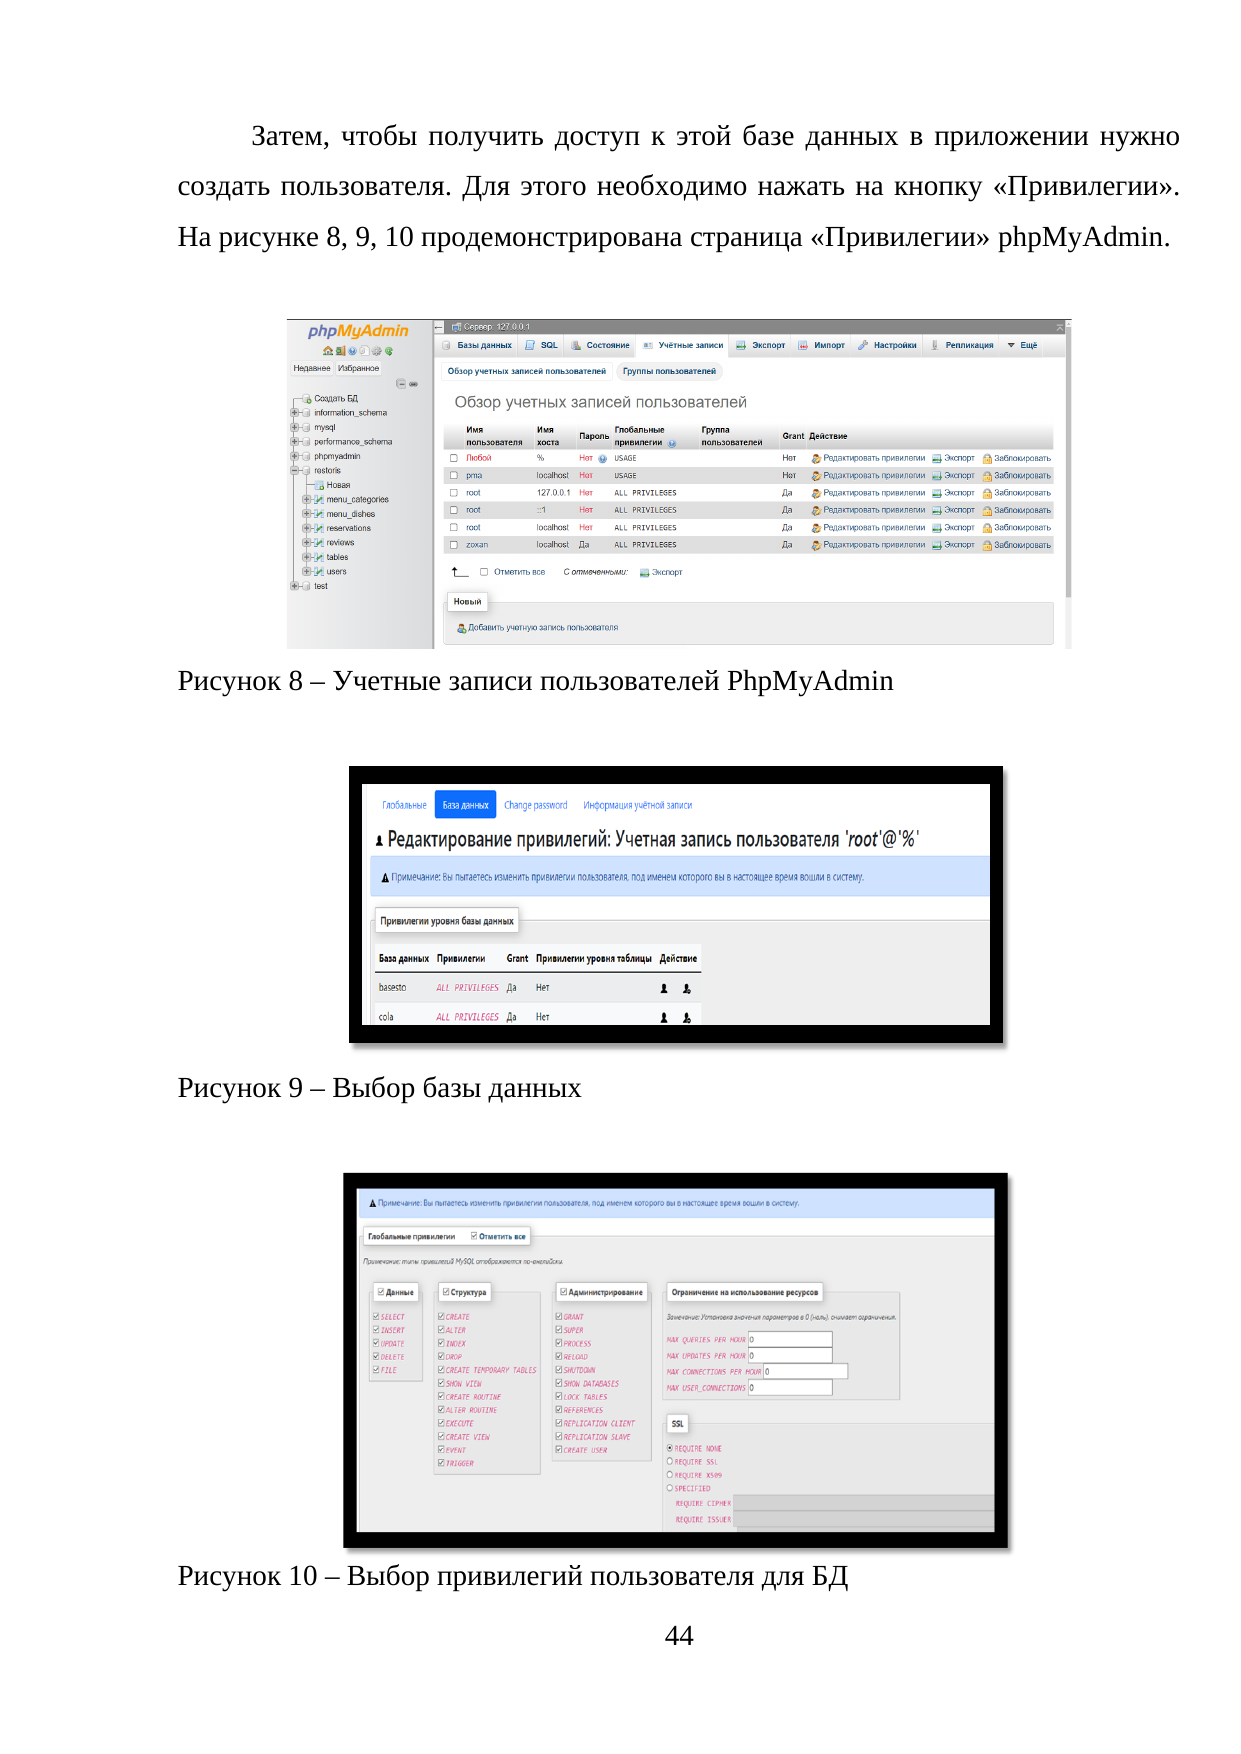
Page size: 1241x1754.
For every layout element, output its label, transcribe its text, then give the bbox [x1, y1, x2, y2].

text Рисунок 9 – Выбор базы данных [177, 1070, 1181, 1103]
picture [347, 763, 1012, 1056]
picture [341, 1170, 1017, 1559]
text Затем, чтобы получить доступ к этой базе данных в приложении нужно создать пользователя. Для этого необходимо нажать на кнопку «Привилегии». На рисунке 8, 9, 10 продемонстрирована страница «Привилегии» phpMyAdmin. [177, 118, 1181, 252]
text Рисунок 10 – Выбор привилегий пользователя для БД [177, 1558, 1181, 1592]
text Рисунок 8 – Учетные записи пользователей PhpMyAdmin [177, 663, 1181, 696]
picture [286, 319, 1072, 649]
